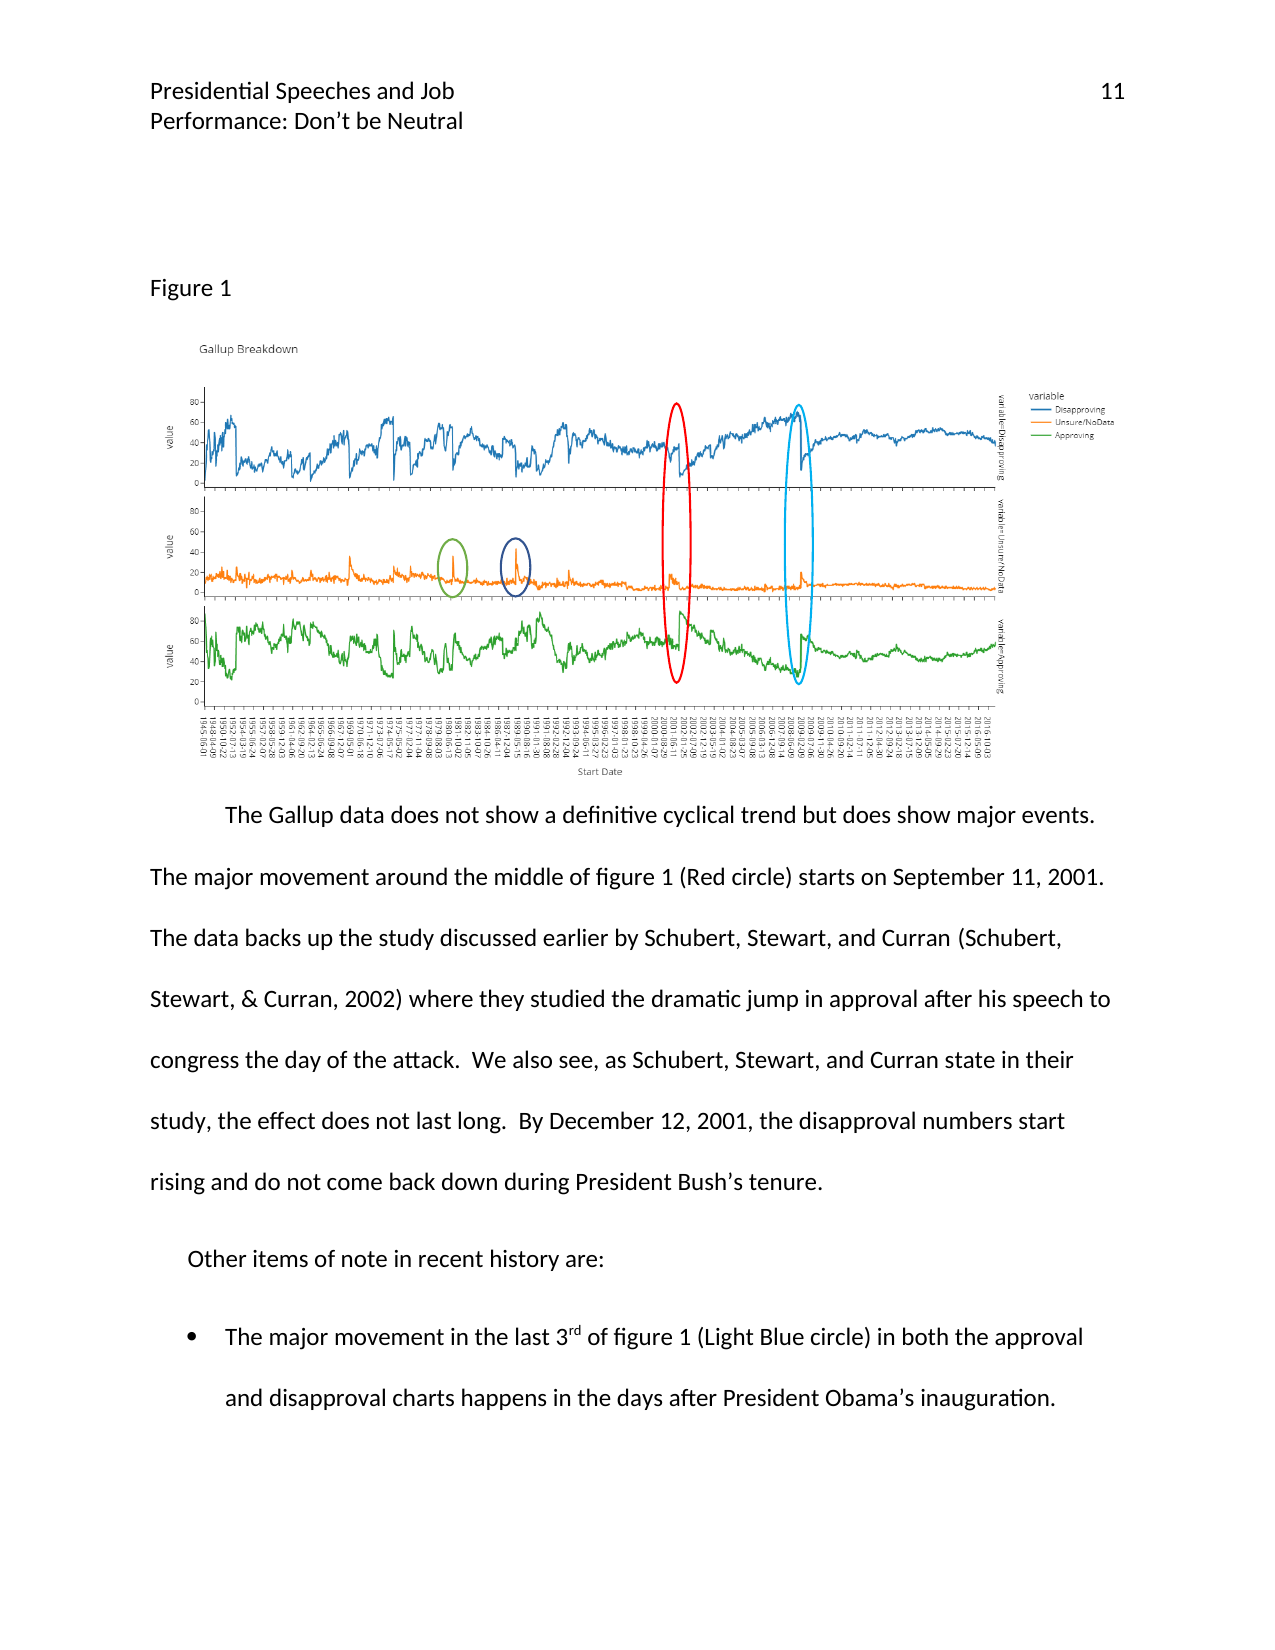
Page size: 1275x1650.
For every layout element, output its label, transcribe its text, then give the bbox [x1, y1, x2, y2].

text Figure 1 [150, 272, 1125, 303]
picture [150, 319, 1125, 783]
text The Gallup data does not show a definitive cyclical trend but does show major events. The major movement around the middle of figure 1 (Red circle) starts on September 11, 2001. The data backs up the study discussed earlier by Schubert, Stewart, and Curran where they studied the dramatic jump in approval after his speech to congress the day of the attack. We also see, as Schubert, Stewart, and Curran state in their study, the effect does not last long. By December 12, 2001, the disapproval numbers start rising and do not come back down during President Bush’s tenure. [150, 799, 1125, 1196]
text Other items of note in recent history are: [150, 1243, 1125, 1274]
list The major movement in the last 3rd of figure 1 (Light Blue circle) in both the approval and disapproval charts happens in the days after President Obama’s inauguration. [187, 1321, 1125, 1413]
